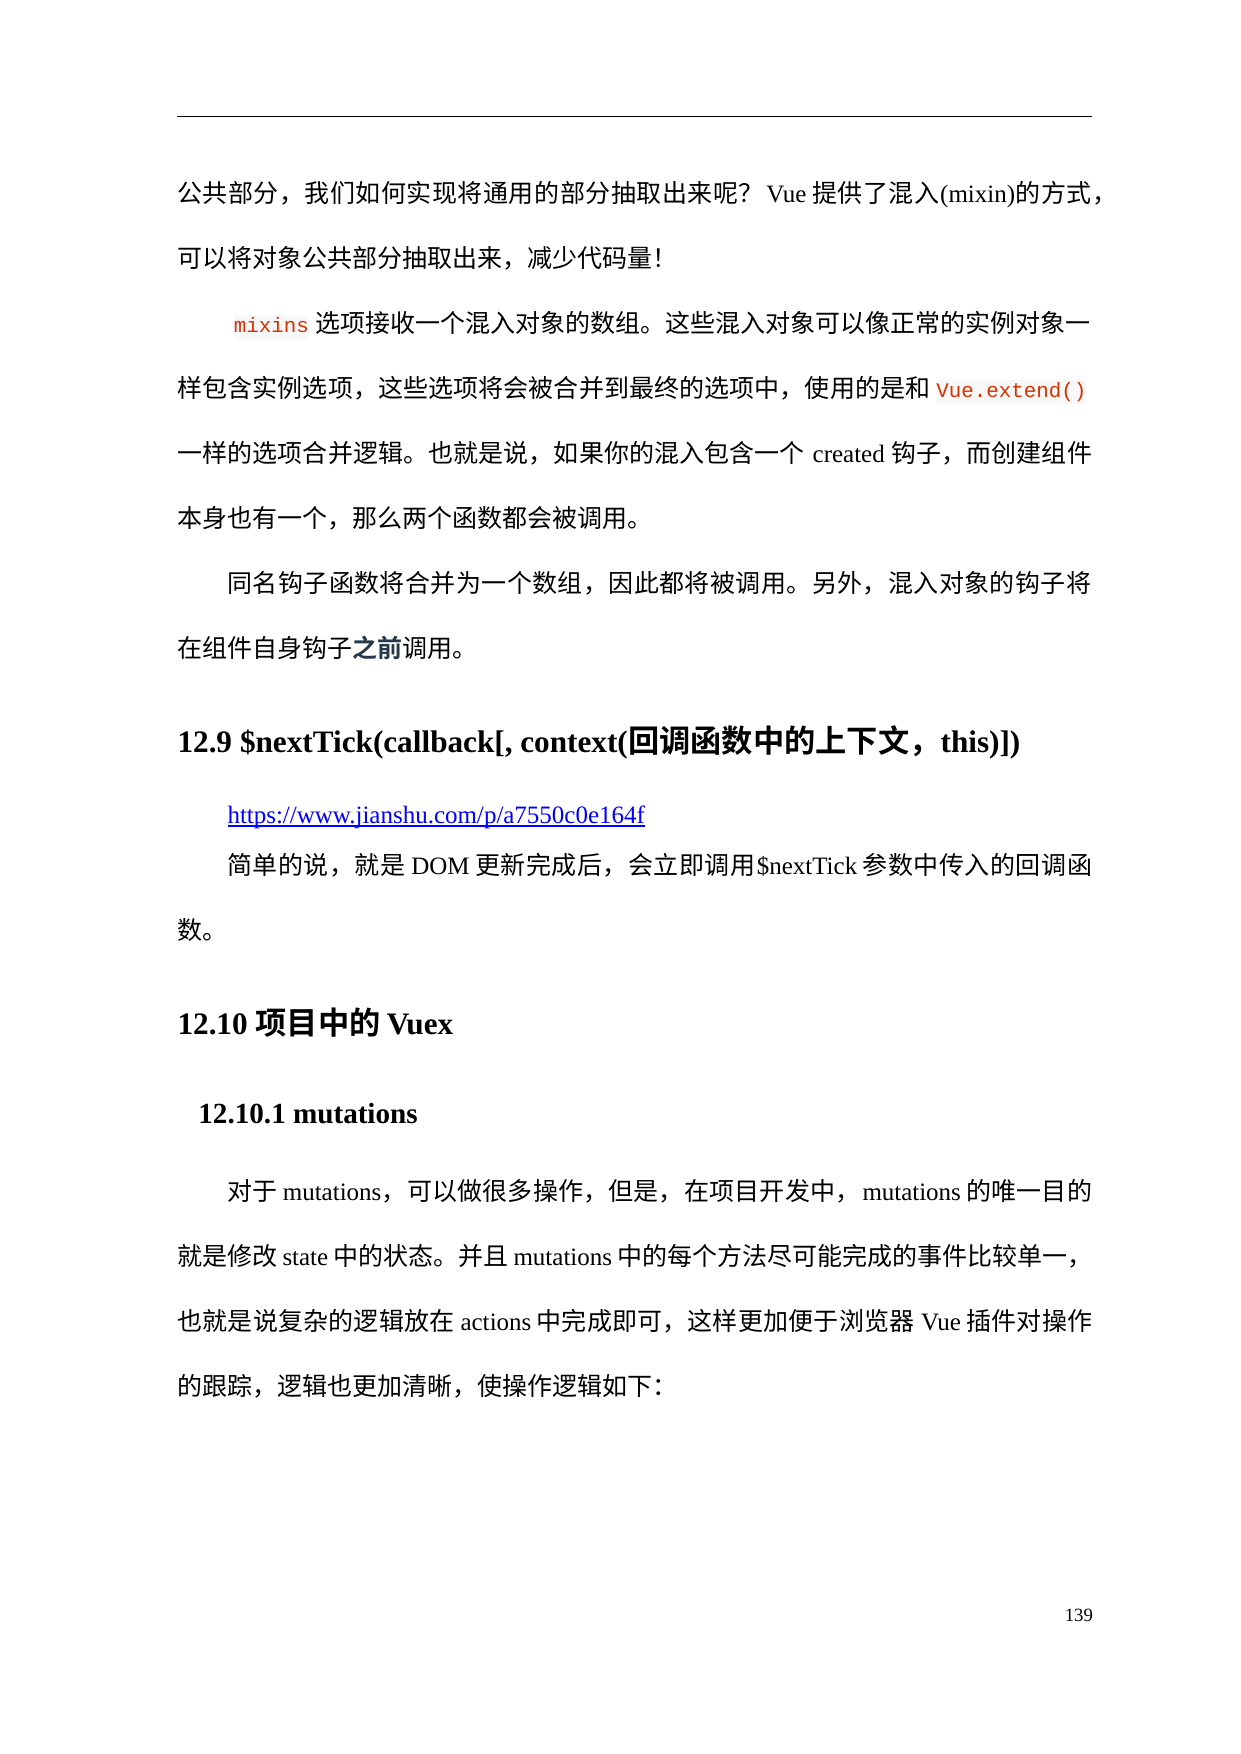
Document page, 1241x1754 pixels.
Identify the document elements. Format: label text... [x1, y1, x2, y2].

text 简单的说，就是DOM更新完成后，会立即调用$nextTick参数中传入的回调函数。 [177, 831, 1092, 961]
text https://www.jianshu.com/p/a7550c0e164f [177, 798, 1092, 831]
text mixins 选项接收一个混入对象的数组。这些混入对象可以像正常的实例对象一样包含实例选项，这些选项将会被合并到最终的选项中，使用的是和 Vue.extend() 一样的选项合并逻辑。也就是说，如果你的混入包含一个 created 钩子，而创建组件本身也有一个，那么两个函数都会被调用。 [177, 403, 1092, 549]
subtitle mutations [177, 1080, 1092, 1145]
subtitle 项目中的Vuex [177, 988, 1092, 1053]
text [177, 159, 1092, 289]
subtitle $nextTick(callback[, context(回调函数中的上下文，this)]) [177, 706, 1092, 771]
text mixins 选项接收一个混入对象的数组。这些混入对象可以像正常的实例对象一样包含实例选项，这些选项将会被合并到最终的选项中，使用的是和 Vue.extend() 一样的选项合并逻辑。也就是说，如果你的混入包含一个 created 钩子，而创建组件本身也有一个，那么两个函数都会被调用。 [177, 289, 1092, 380]
text 对于mutations，可以做很多操作，但是，在项目开发中，mutations的唯一目的就是修改state中的状态。并且mutations中的每个方法尽可能完成的事件比较单一，也就是说复杂的逻辑放在actions中完成即可，这样更加便于浏览器Vue插件对操作的跟踪，逻辑也更加清晰，使操作逻辑如下： [177, 1157, 1092, 1417]
text 同名钩子函数将合并为一个数组，因此都将被调用。另外，混入对象的钩子将在组件自身钩子之前调用。 [177, 549, 1092, 679]
